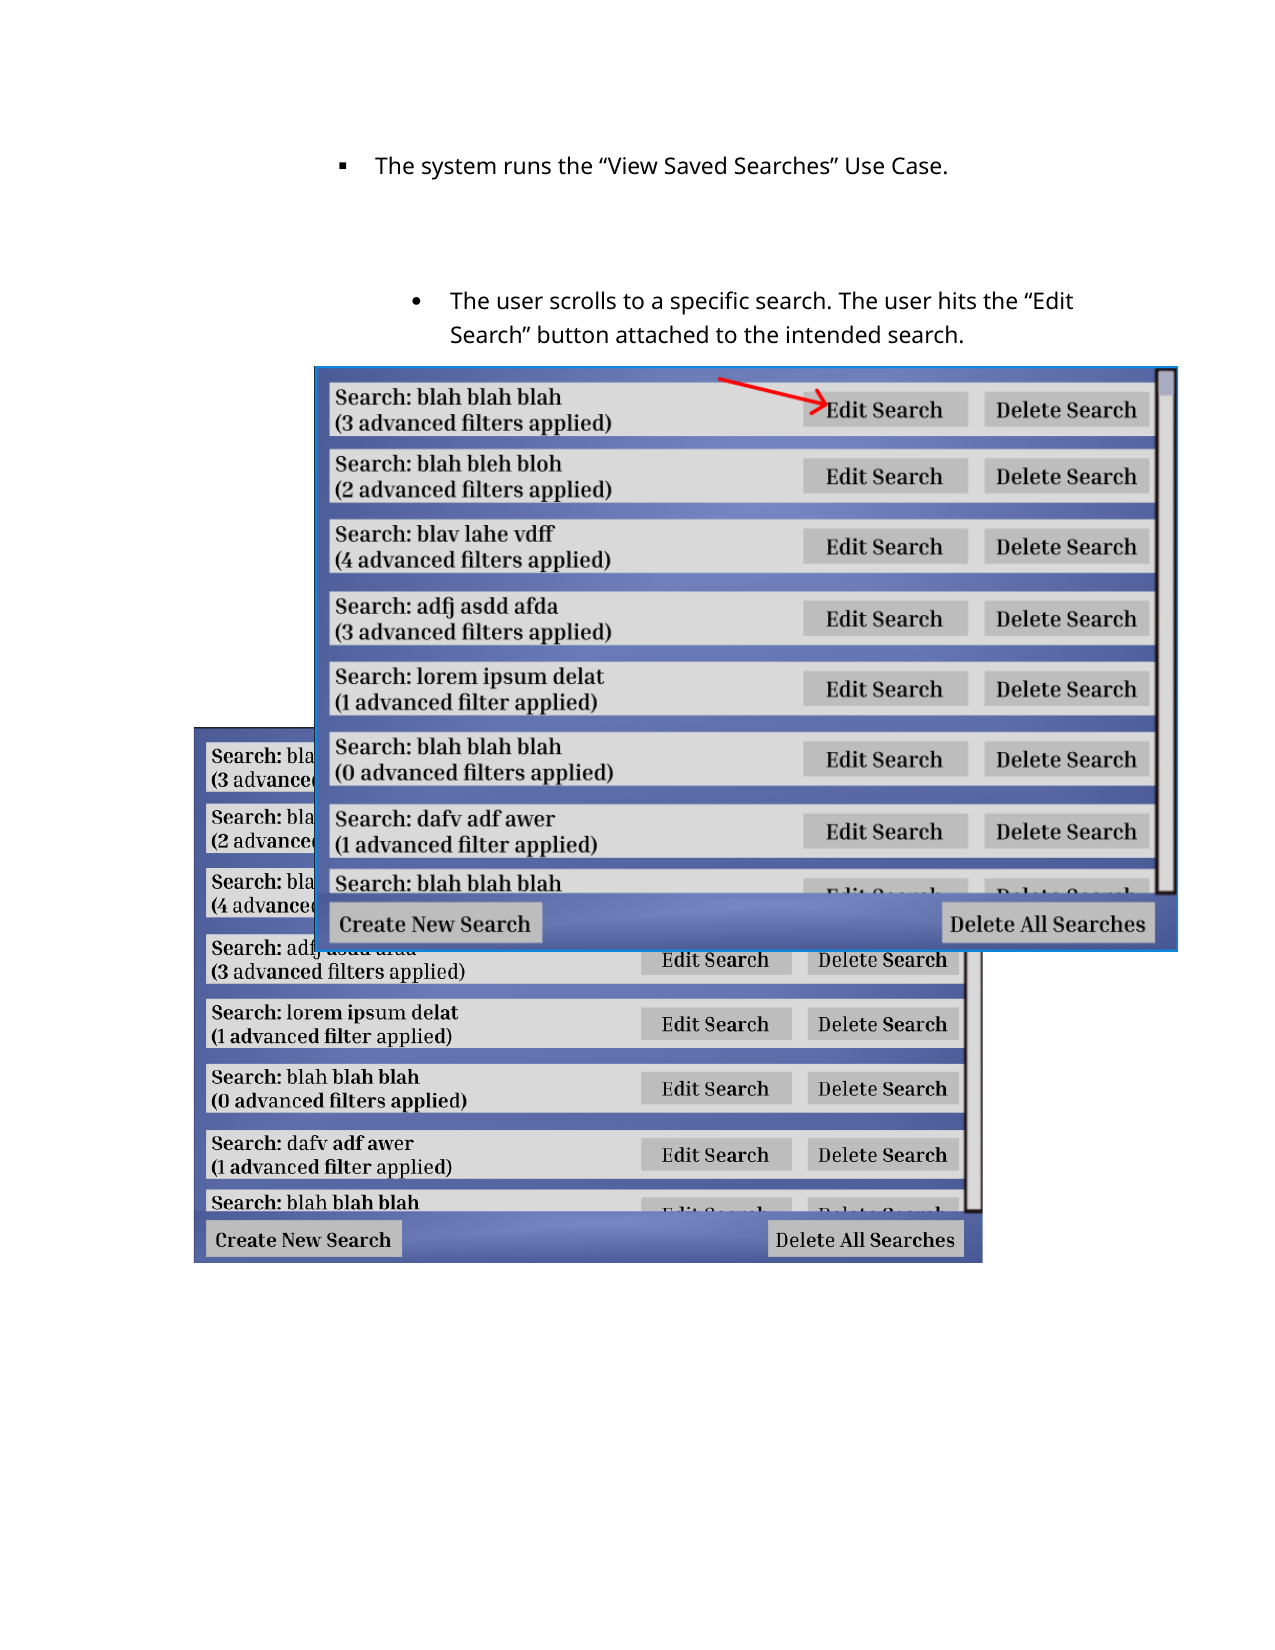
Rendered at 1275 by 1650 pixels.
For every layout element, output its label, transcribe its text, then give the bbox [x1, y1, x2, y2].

list The user scrolls to a specific search. The user hits the “Edit Search” button attached to the intended search. [412, 285, 1125, 350]
list The system runs the “View Saved Searches” Use Case. [337, 150, 1125, 181]
picture [193, 366, 1179, 1263]
